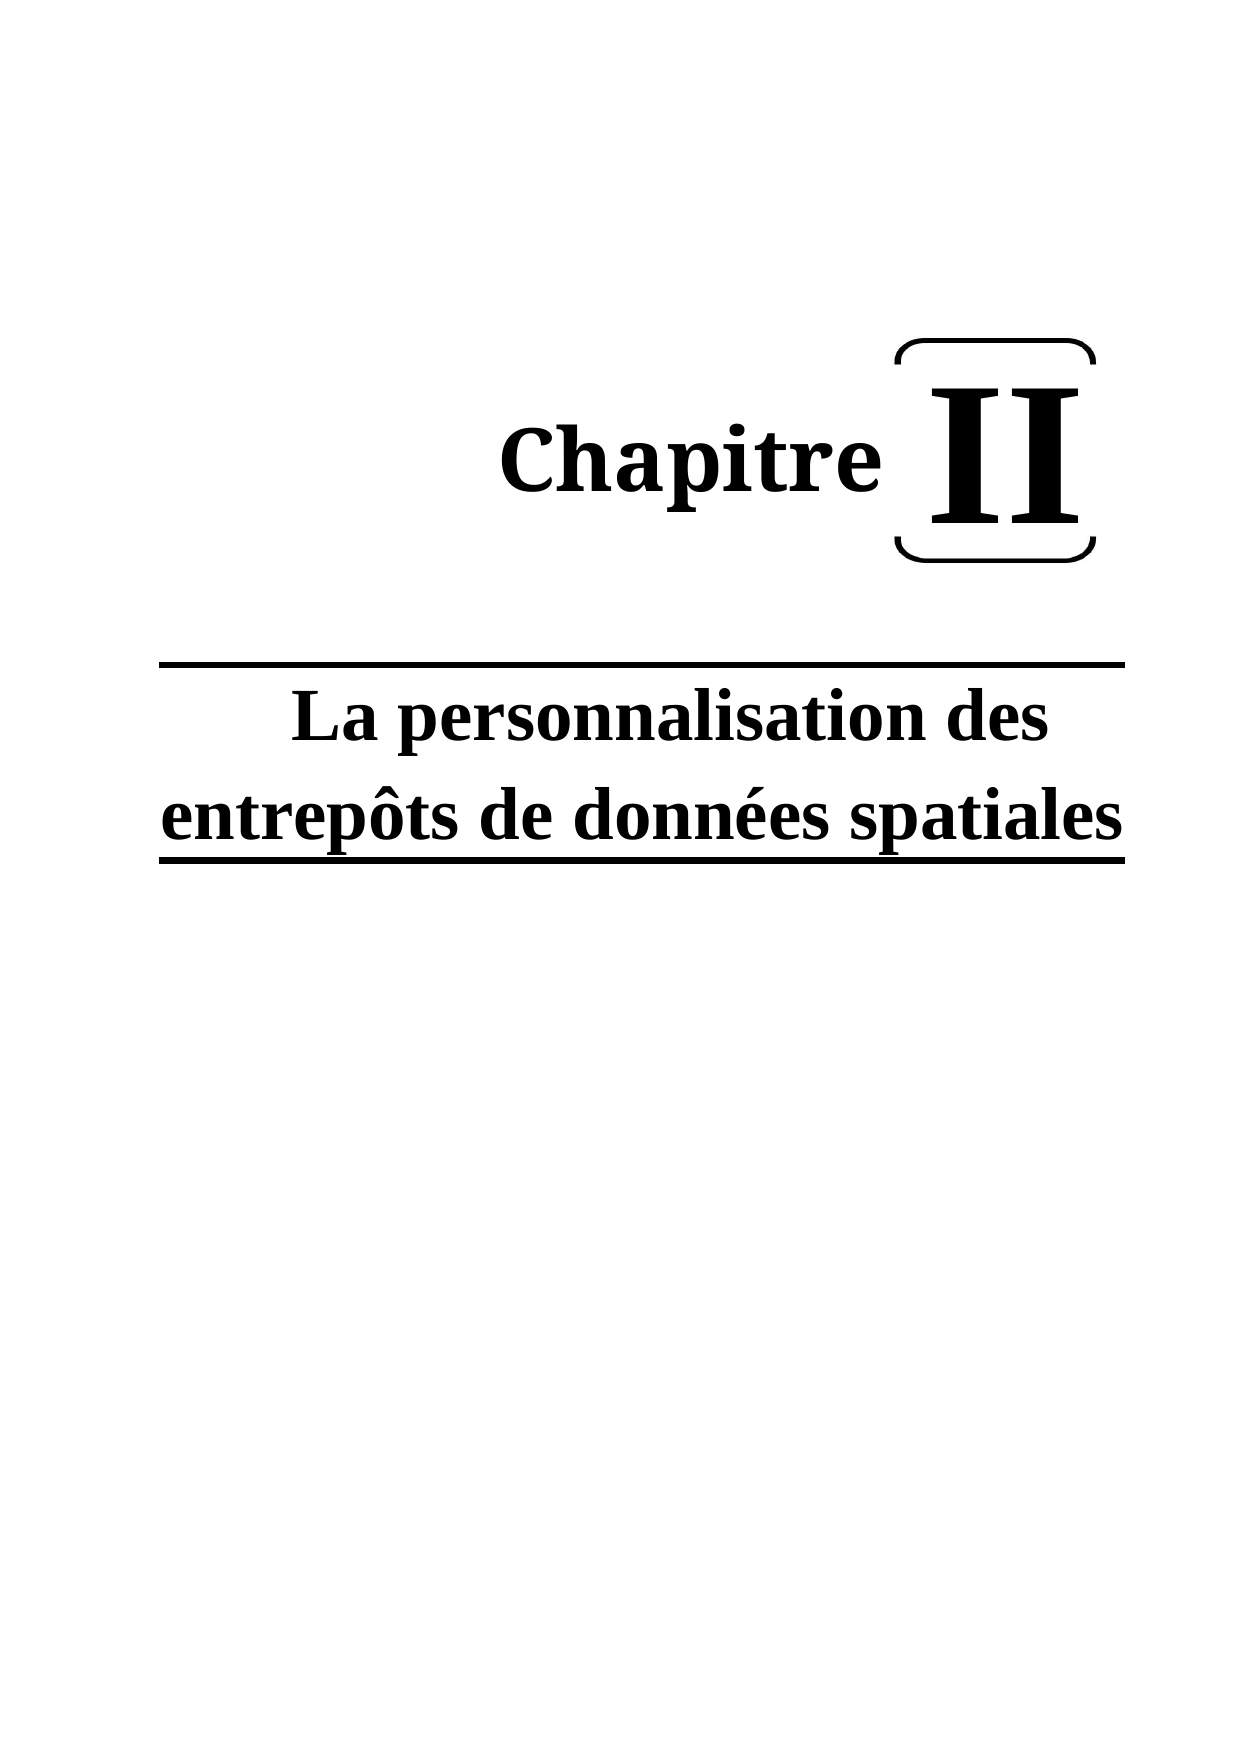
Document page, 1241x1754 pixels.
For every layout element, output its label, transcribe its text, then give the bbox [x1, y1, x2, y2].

text La personnalisation des entrepôts de données spatiales [159, 668, 1125, 857]
picture [640, 330, 1105, 570]
